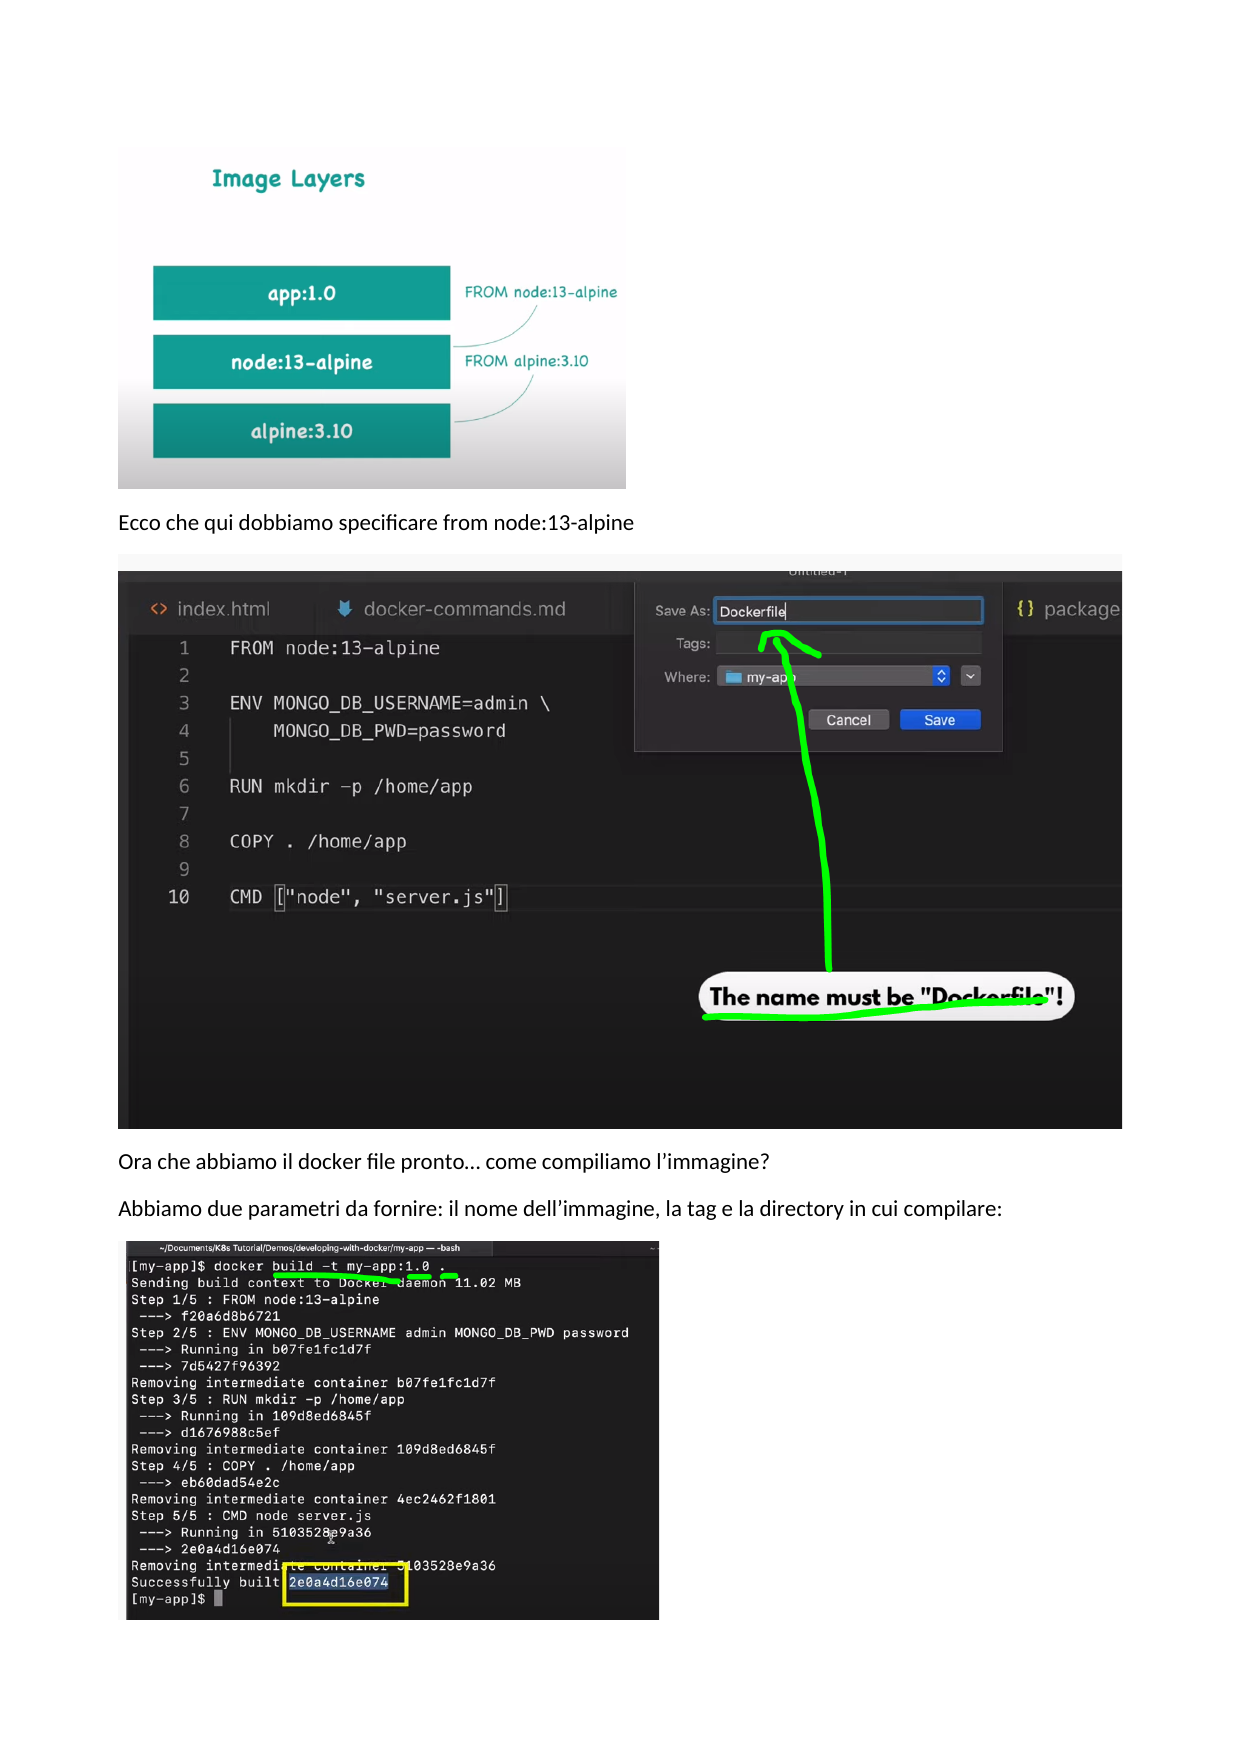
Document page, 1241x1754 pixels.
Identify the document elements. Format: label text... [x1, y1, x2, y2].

text Ecco che qui dobbiamo specificare from node:13-alpine [118, 508, 1122, 536]
text Ora che abbiamo il docker file pronto… come compiliamo l’immagine? [118, 1147, 1122, 1176]
picture [118, 147, 626, 489]
picture [118, 554, 1123, 1129]
text Abbiamo due parametri da fornire: il nome dell’immagine, la tag e la directory in cui compilare: [118, 1194, 1122, 1222]
picture [118, 1241, 660, 1620]
